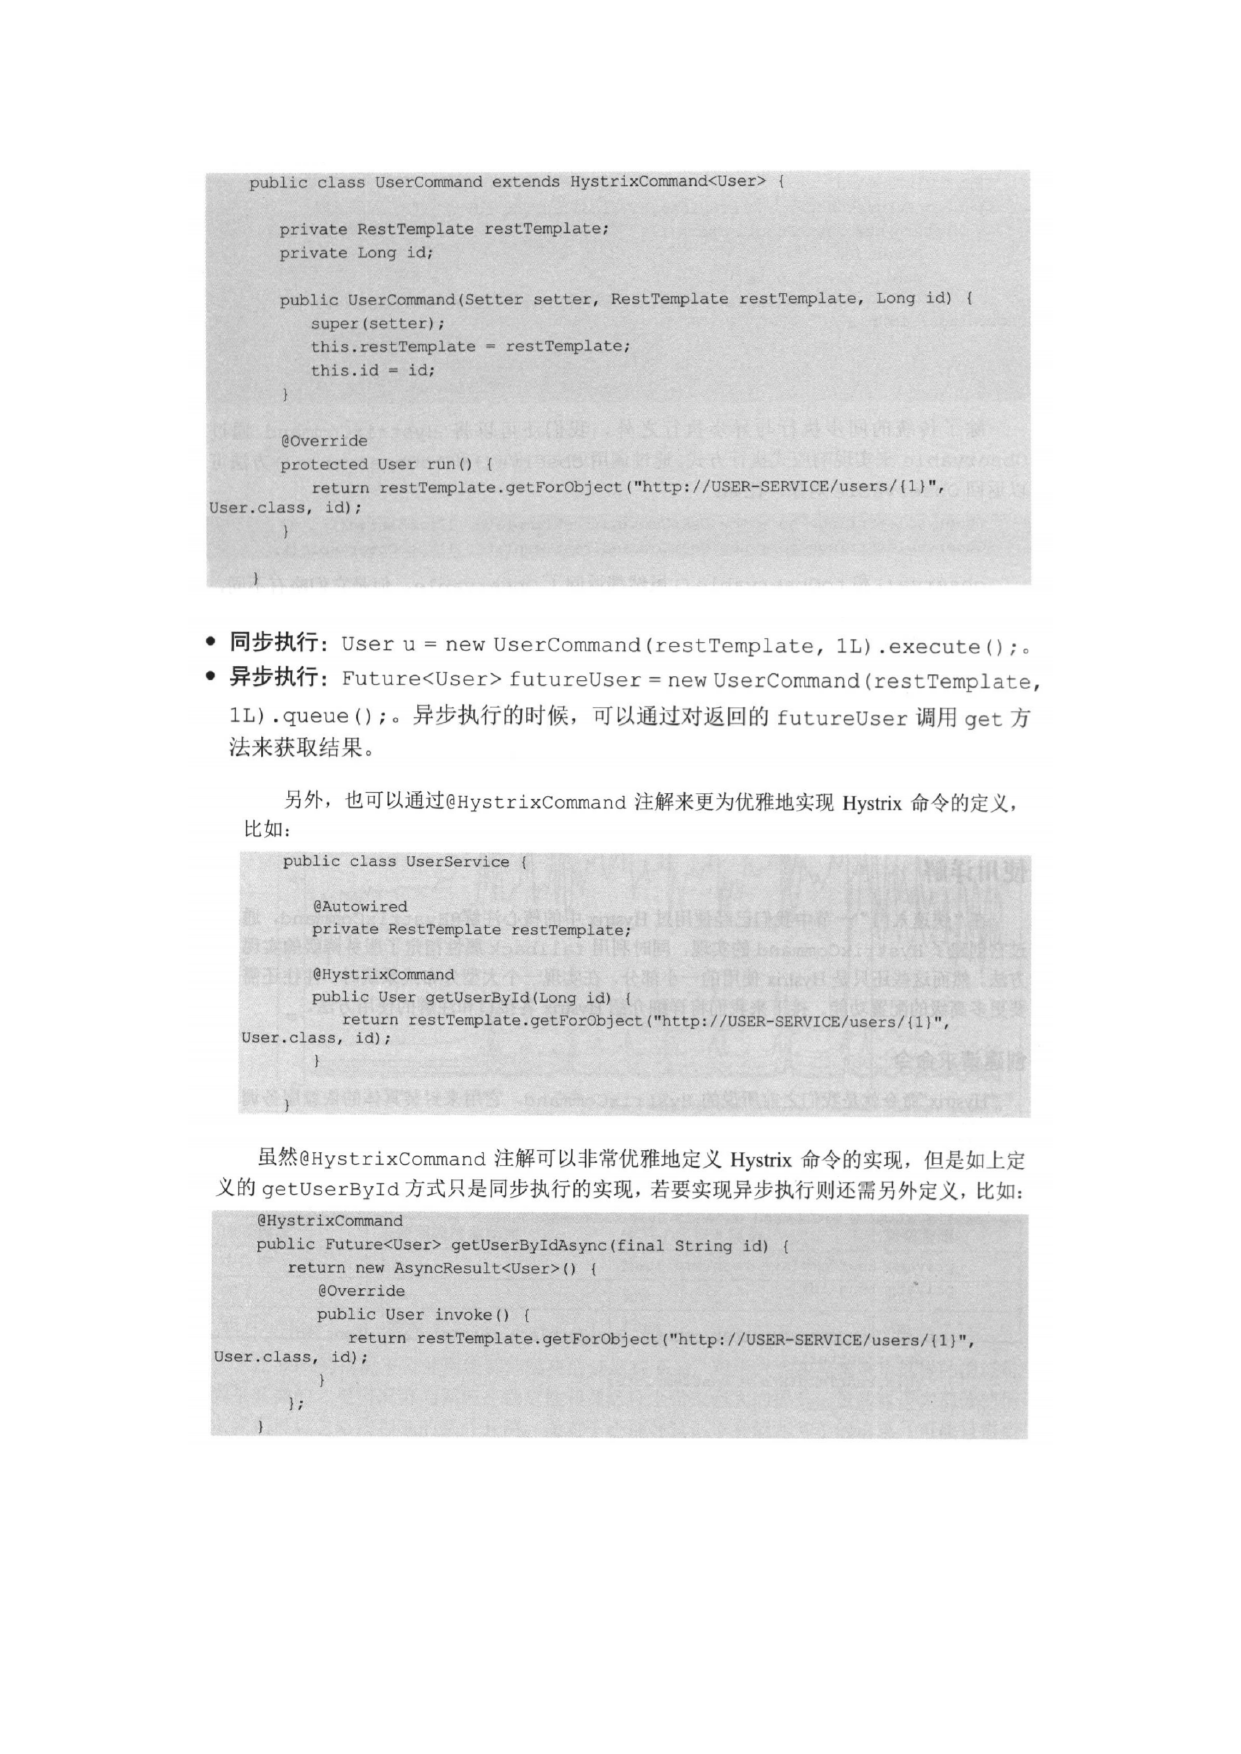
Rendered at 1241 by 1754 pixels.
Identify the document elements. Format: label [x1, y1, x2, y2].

picture [187, 617, 1053, 768]
picture [187, 1137, 1053, 1449]
picture [187, 779, 1053, 1125]
picture [187, 162, 1053, 595]
